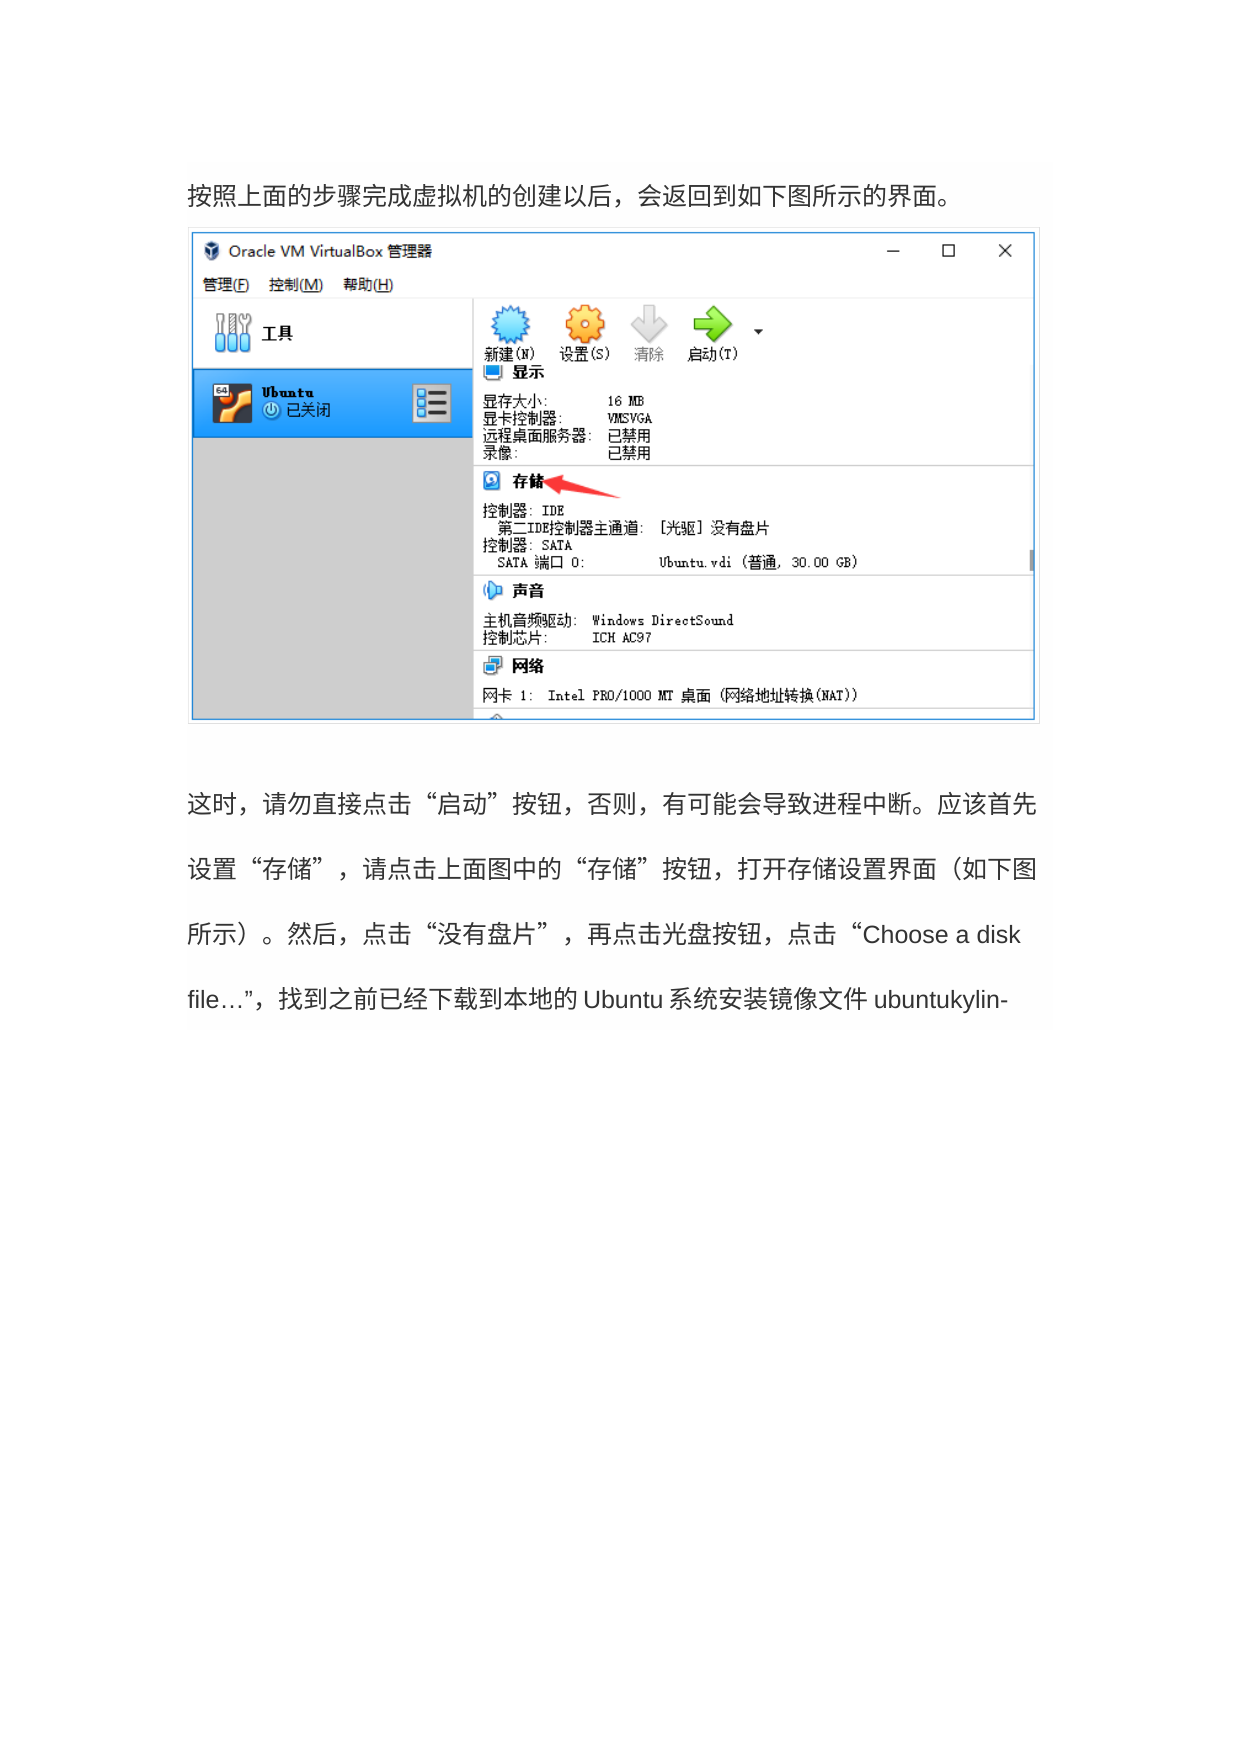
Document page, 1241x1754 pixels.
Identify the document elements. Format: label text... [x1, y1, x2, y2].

picture [187, 227, 1041, 725]
text 这时，请勿直接点击“启动”按钮，否则，有可能会导致进程中断。应该首先设置“存储”，请点击上面图中的“存储”按钮，打开存储设置界面（如下图所示）。然后，点击“没有盘片”，再点击光盘按钮，点击“Choose a disk file…”，找到之前已经下载到本地的Ubuntu系统安装镜像文件ubuntukylin-16.04-desktop-amd64.iso，然后，点击“OK”。 [187, 770, 1053, 1030]
